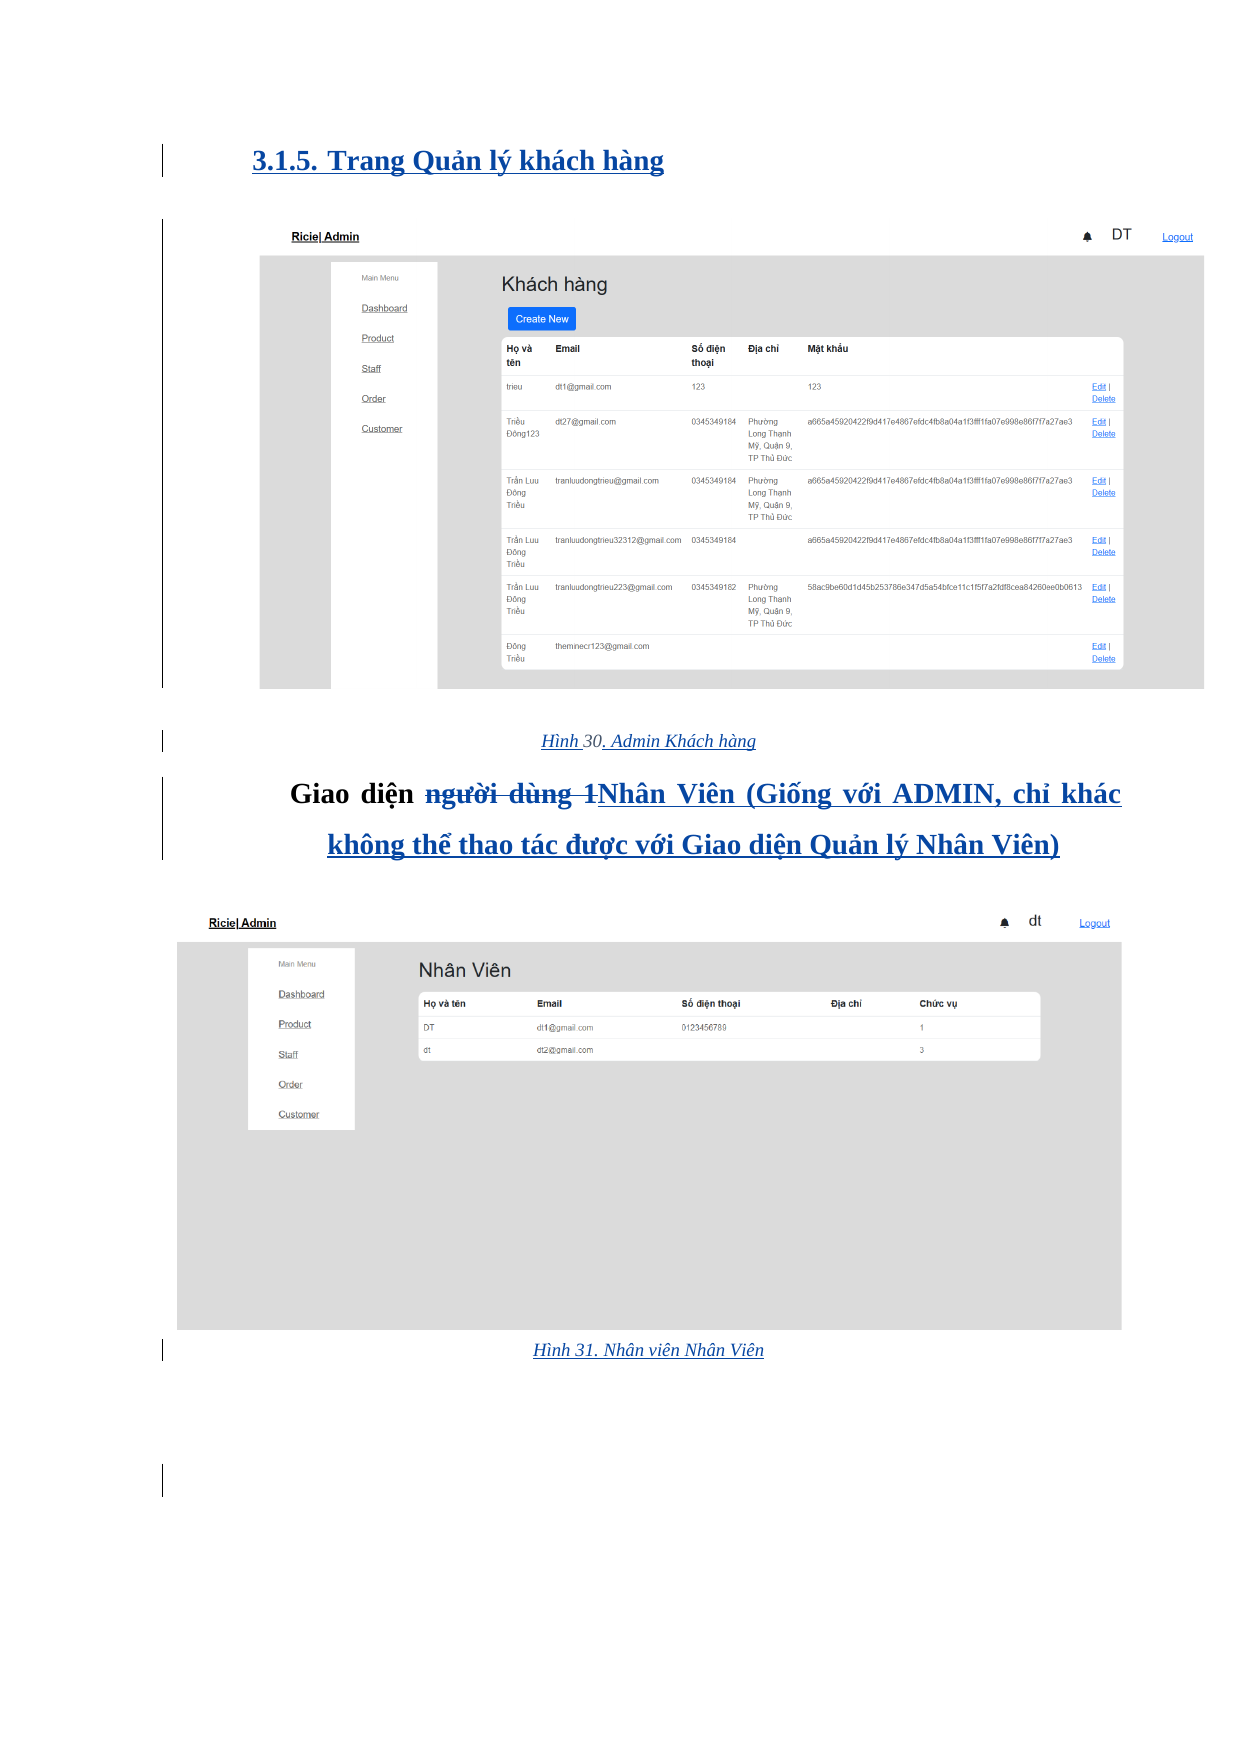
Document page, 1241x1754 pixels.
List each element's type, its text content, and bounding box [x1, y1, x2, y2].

picture [177, 904, 1122, 1330]
picture [259, 218, 1205, 689]
text Giao diện [289, 777, 1122, 860]
